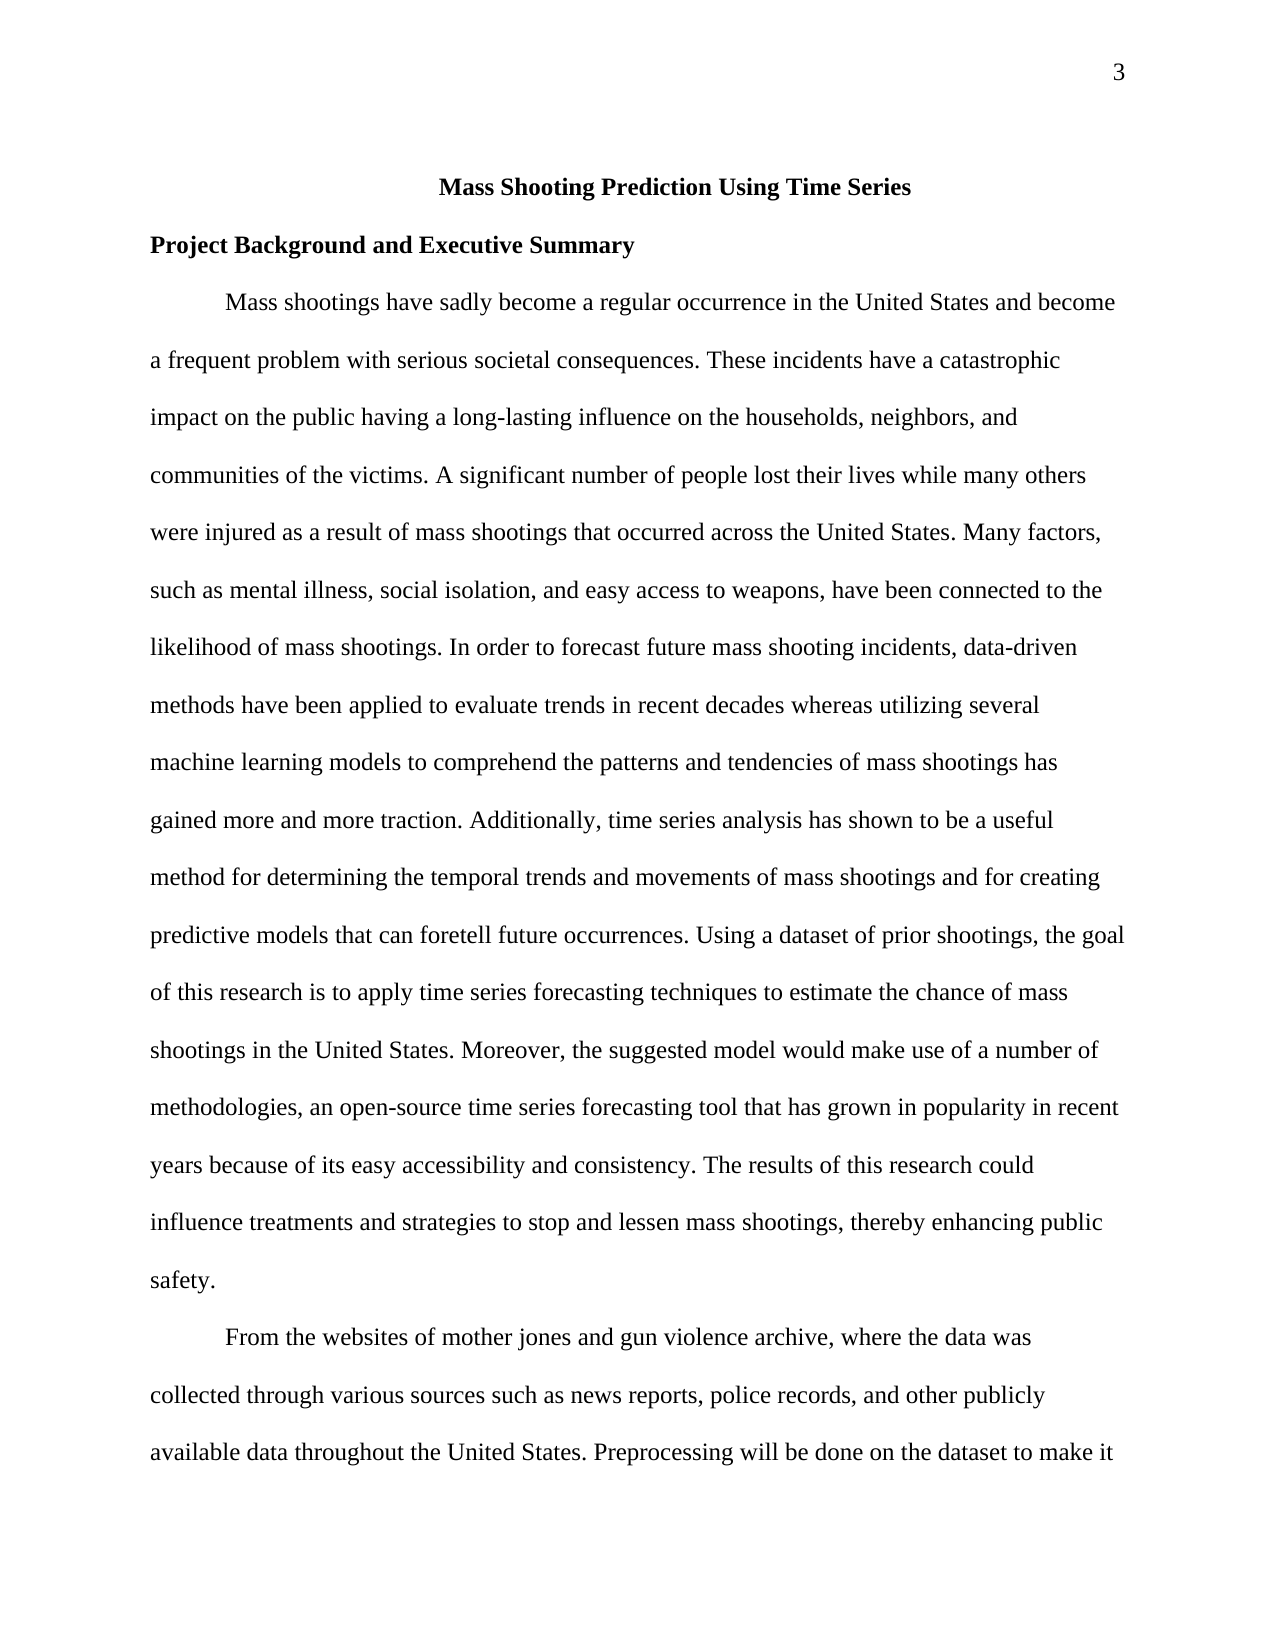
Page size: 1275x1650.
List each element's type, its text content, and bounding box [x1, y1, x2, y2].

text Mass shootings have sadly become a regular occurrence in the United States and become a frequent problem with serious societal consequences. These incidents have a catastrophic impact on the public having a long-lasting influence on the households, neighbors, and communities of the victims. A significant number of people lost their lives while many others were injured as a result of mass shootings that occurred across the United States. Many factors, such as mental illness, social isolation, and easy access to weapons, have been connected to the likelihood of mass shootings. In order to forecast future mass shooting incidents, data-driven methods have been applied to evaluate trends in recent decades whereas utilizing several machine learning models to comprehend the patterns and tendencies of mass shootings has gained more and more traction. Additionally, time series analysis has shown to be a useful method for determining the temporal trends and movements of mass shootings and for creating predictive models that can foretell future occurrences. Using a dataset of prior shootings, the goal of this research is to apply time series forecasting techniques to estimate the chance of mass shootings in the United States. Moreover, the suggested model would make use of a number of methodologies, an open-source time series forecasting tool that has grown in popularity in recent years because of its easy accessibility and consistency. The results of this research could influence treatments and strategies to stop and lessen mass shootings, thereby enhancing public safety. [150, 287, 1125, 1294]
subtitle Mass Shooting Prediction Using Time Series [264, 172, 1086, 201]
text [150, 1322, 1125, 1466]
text Project Background and Executive Summary [150, 230, 1125, 259]
